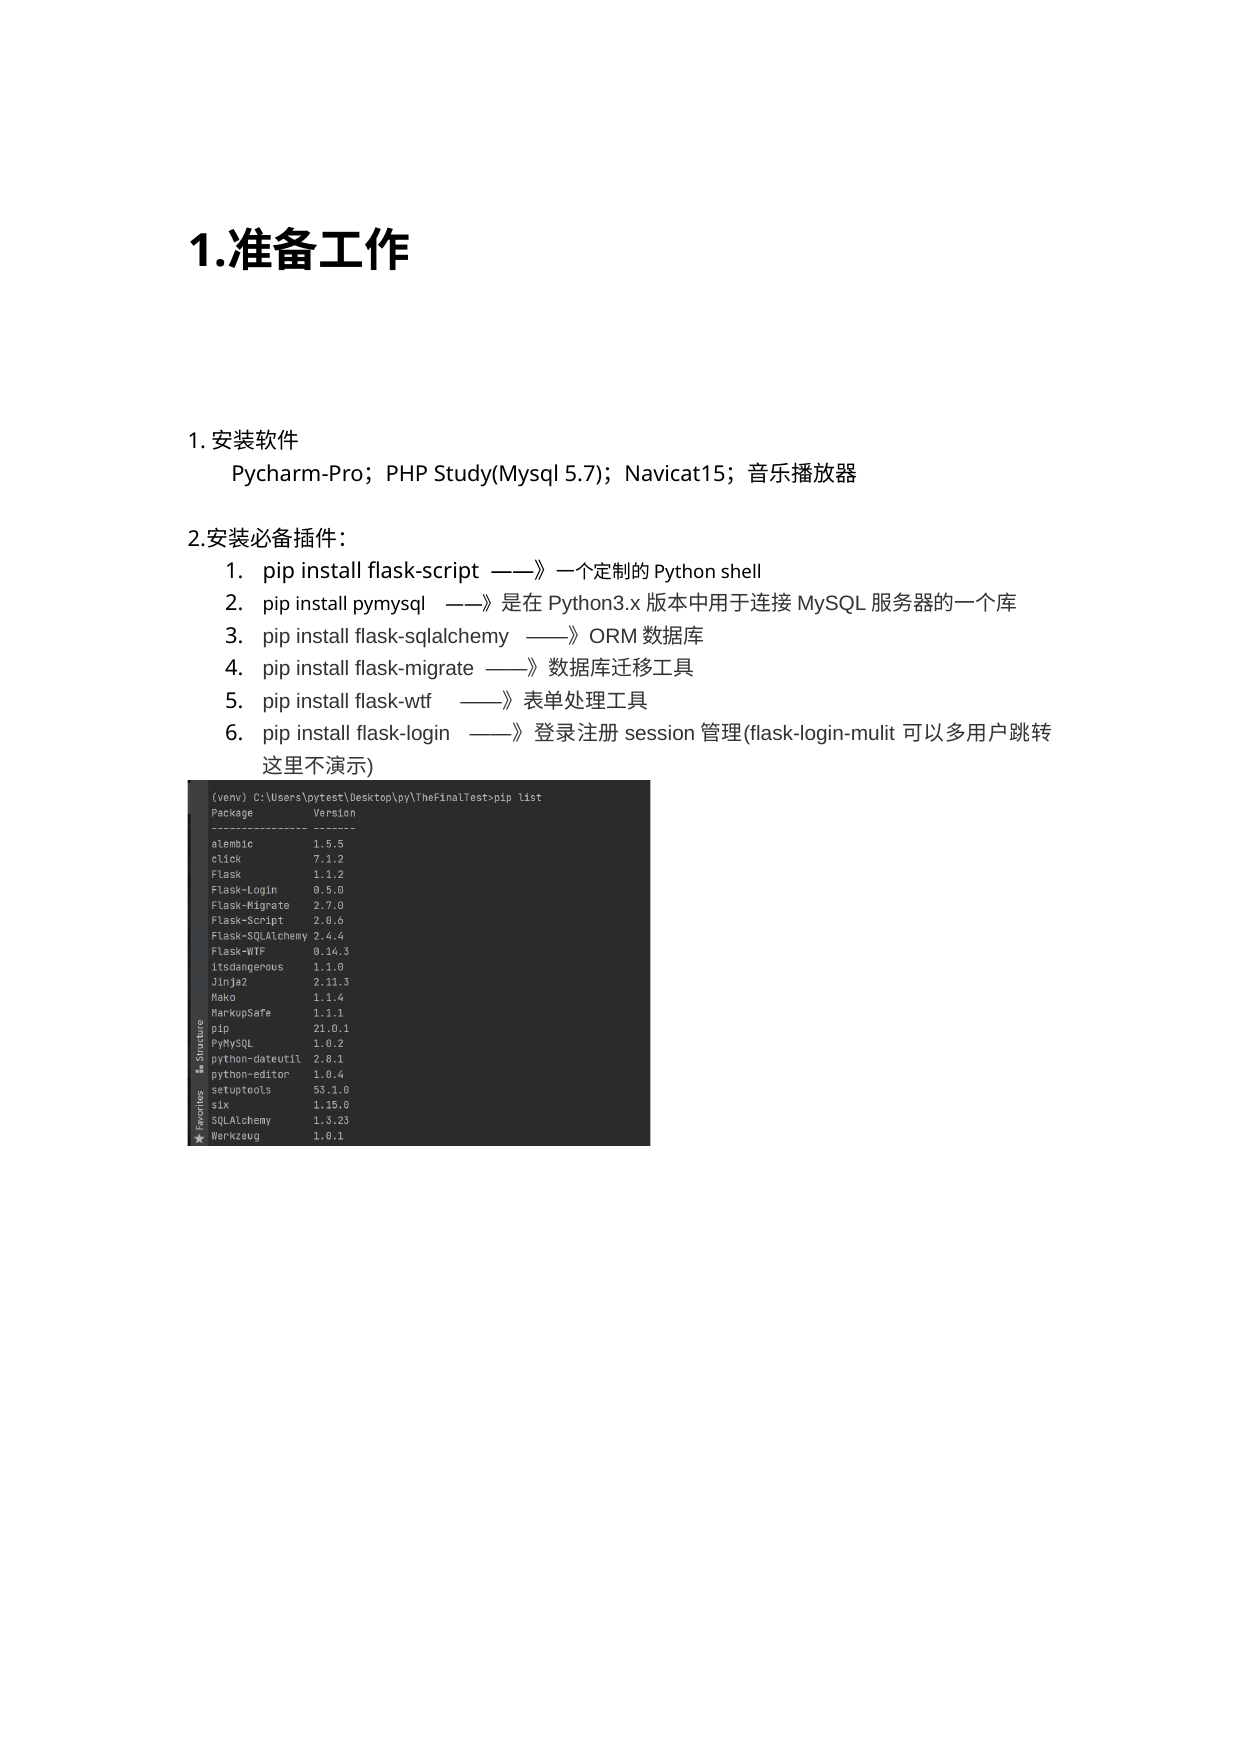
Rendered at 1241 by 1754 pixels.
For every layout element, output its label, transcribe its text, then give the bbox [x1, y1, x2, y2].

list pip install flask-script ——》一个定制的Python shell [225, 553, 1053, 586]
list pip install flask-login ——》登录注册session管理(flask-login-mulit 可以多用户跳转这里不演示) [225, 716, 1053, 781]
picture [187, 780, 651, 1146]
text 2.安装必备插件： [187, 521, 1053, 553]
list pip install flask-sqlalchemy ——》ORM数据库 [225, 618, 1053, 651]
list pip install flask-migrate ——》数据库迁移工具 [225, 651, 1053, 683]
list pip install pymysql ——》是在 Python3.x 版本中用于连接 MySQL 服务器的一个库 [225, 586, 1053, 618]
subtitle 1.准备工作 [187, 197, 1053, 295]
list pip install flask-wtf ——》表单处理工具 [225, 683, 1053, 716]
text Pycharm-Pro；PHP Study(Mysql 5.7)；Navicat15；音乐播放器 [187, 456, 1053, 488]
text 1. 安装软件 [187, 423, 1053, 456]
